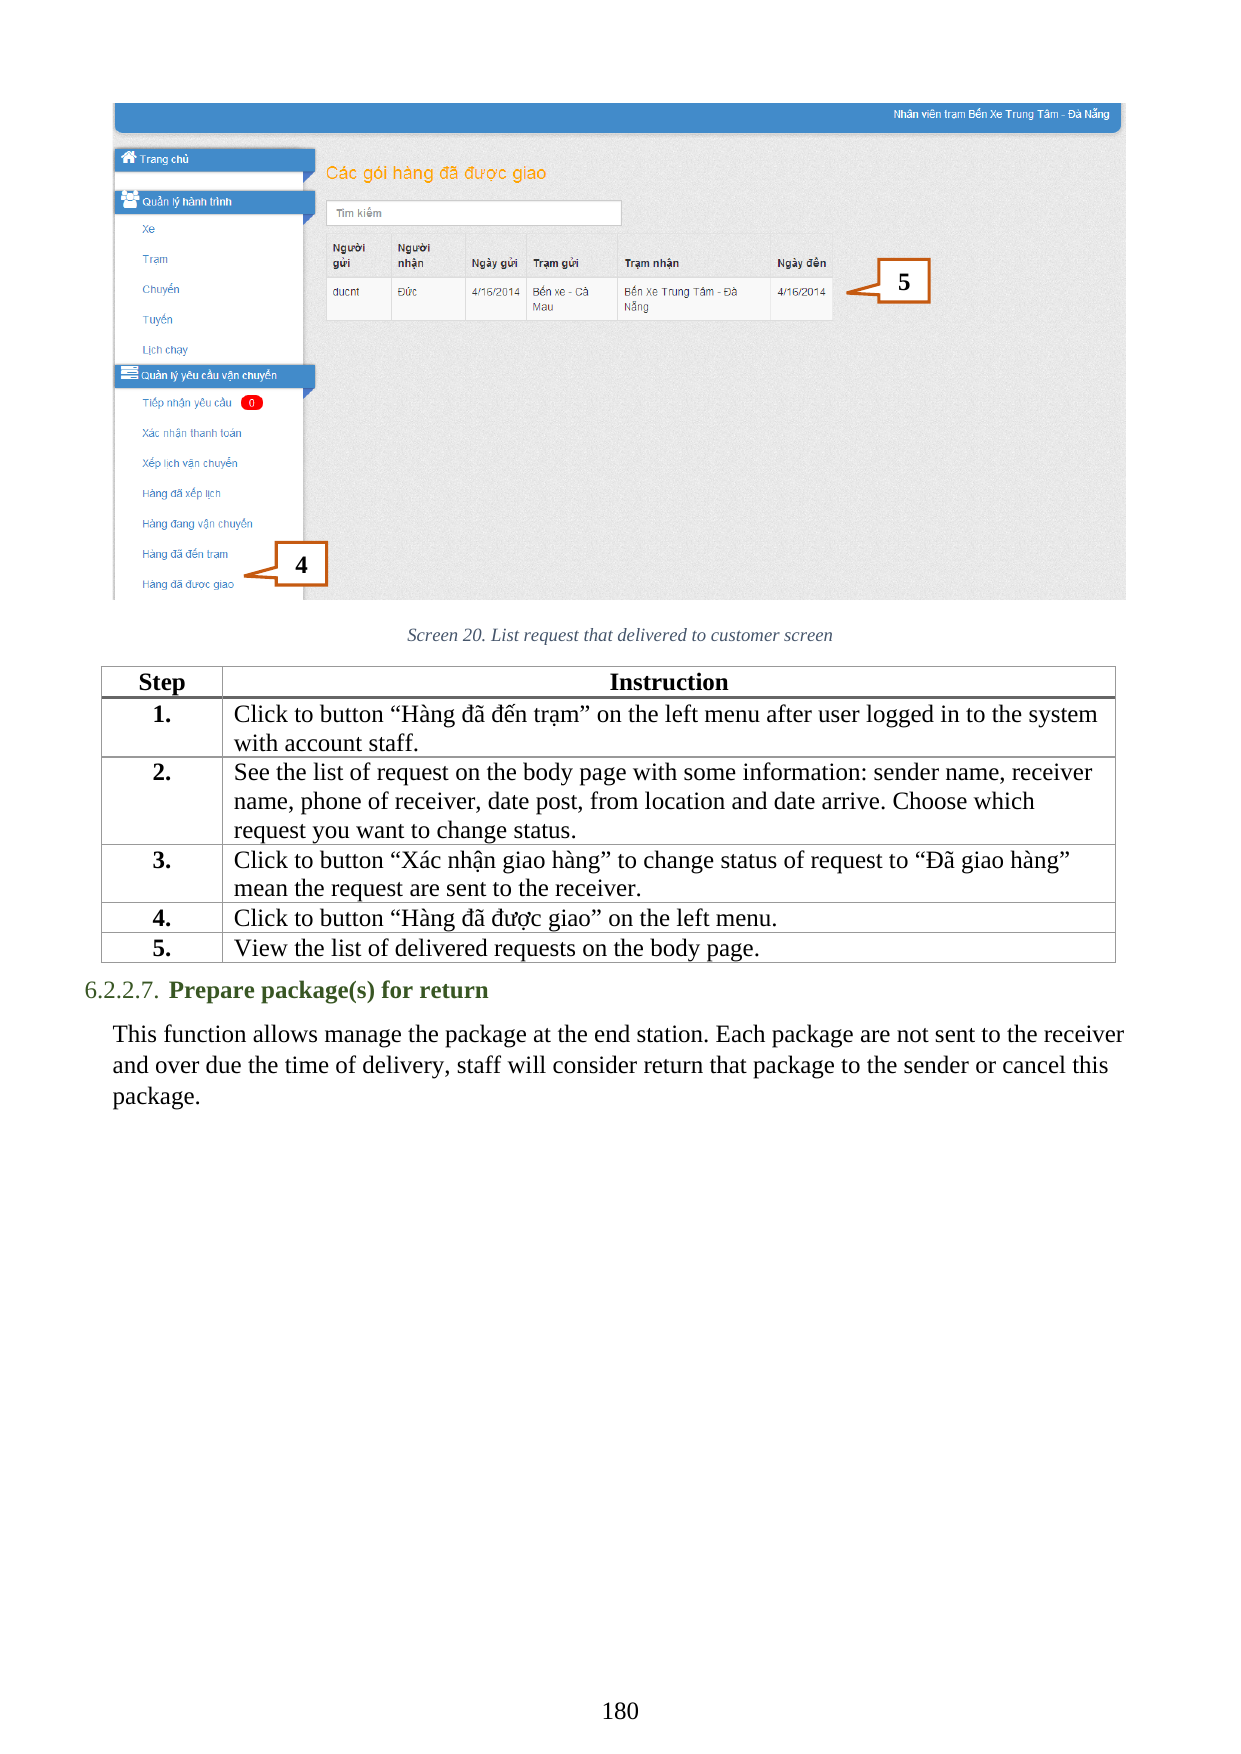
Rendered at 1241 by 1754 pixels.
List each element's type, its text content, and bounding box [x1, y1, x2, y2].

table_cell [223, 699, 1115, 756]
picture [112, 103, 1128, 605]
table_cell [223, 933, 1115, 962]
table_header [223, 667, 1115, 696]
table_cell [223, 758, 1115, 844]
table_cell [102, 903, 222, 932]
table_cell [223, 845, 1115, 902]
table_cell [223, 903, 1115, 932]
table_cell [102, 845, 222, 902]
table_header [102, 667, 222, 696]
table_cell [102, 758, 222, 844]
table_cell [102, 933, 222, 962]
subtitle Prepare package(s) for return [159, 975, 1128, 1004]
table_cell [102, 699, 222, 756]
text This function allows manage the package at the end station. Each package are not sent to the receiver and over due the time of delivery, staff will consider return that package to the sender or cancel this package. [112, 1019, 1128, 1110]
